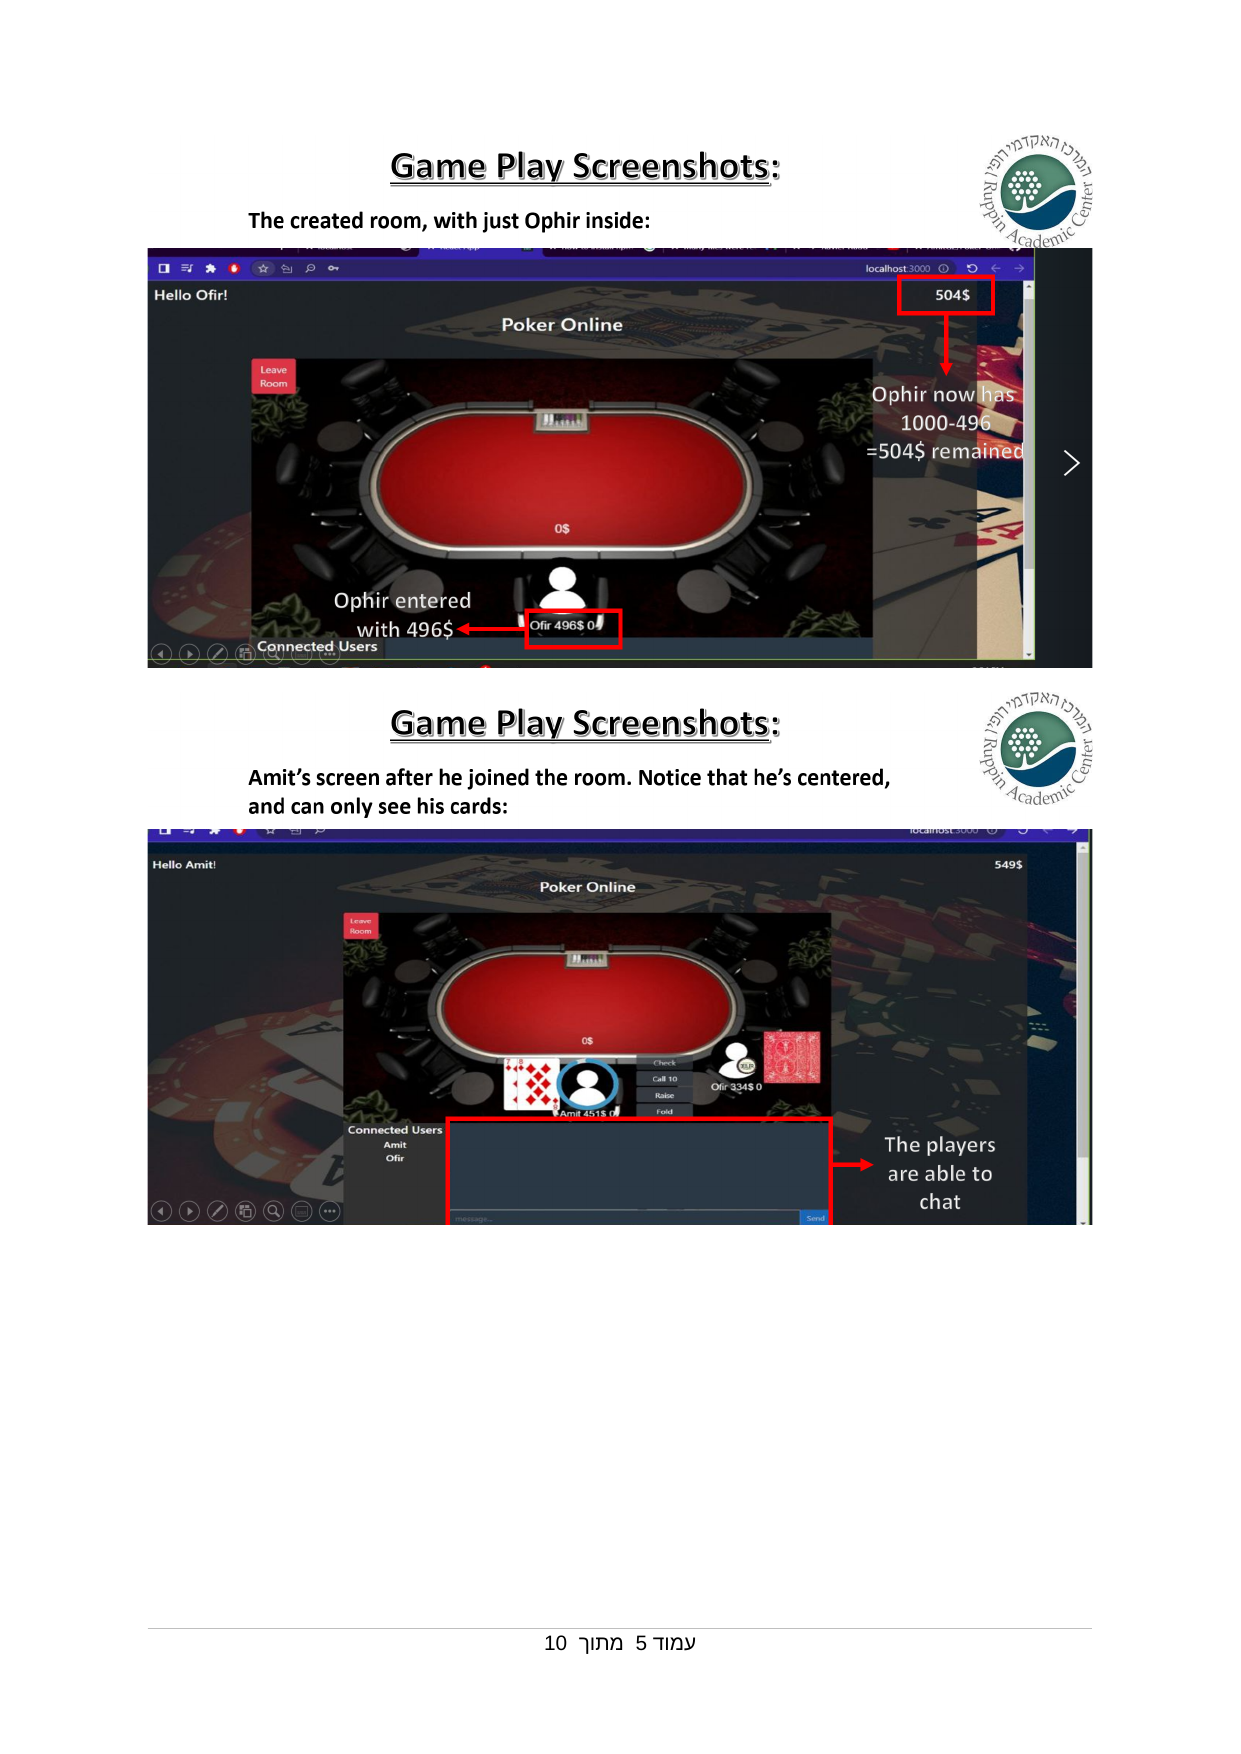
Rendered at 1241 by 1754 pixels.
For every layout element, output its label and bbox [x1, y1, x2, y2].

picture [147, 692, 1093, 1225]
picture [147, 135, 1093, 668]
